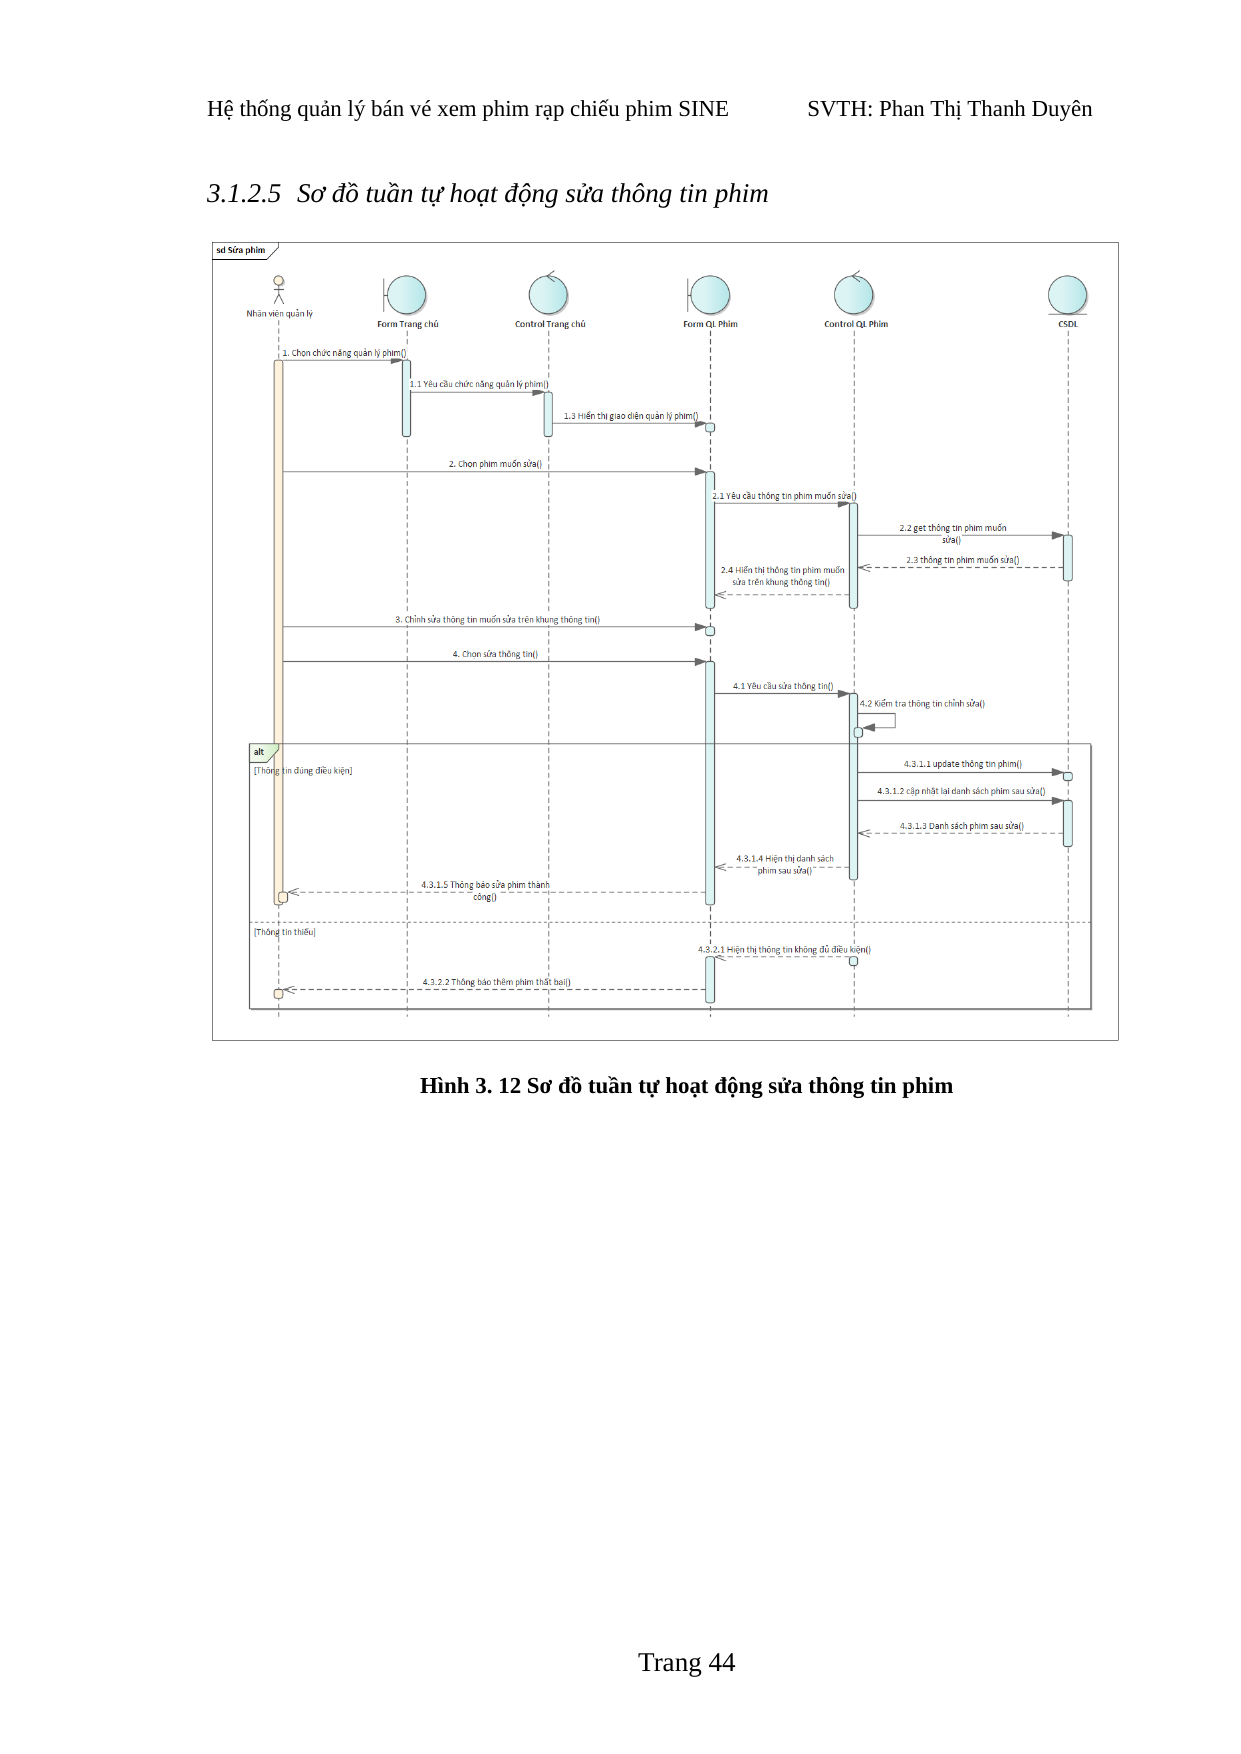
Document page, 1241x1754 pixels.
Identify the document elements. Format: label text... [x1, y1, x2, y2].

picture [206, 236, 1123, 1045]
text Hình 3. 12 Sơ đồ tuần tự hoạt động sửa thông tin phim [207, 1072, 1122, 1099]
subtitle Sơ đồ tuần tự hoạt động sửa thông tin phim [207, 177, 1122, 208]
